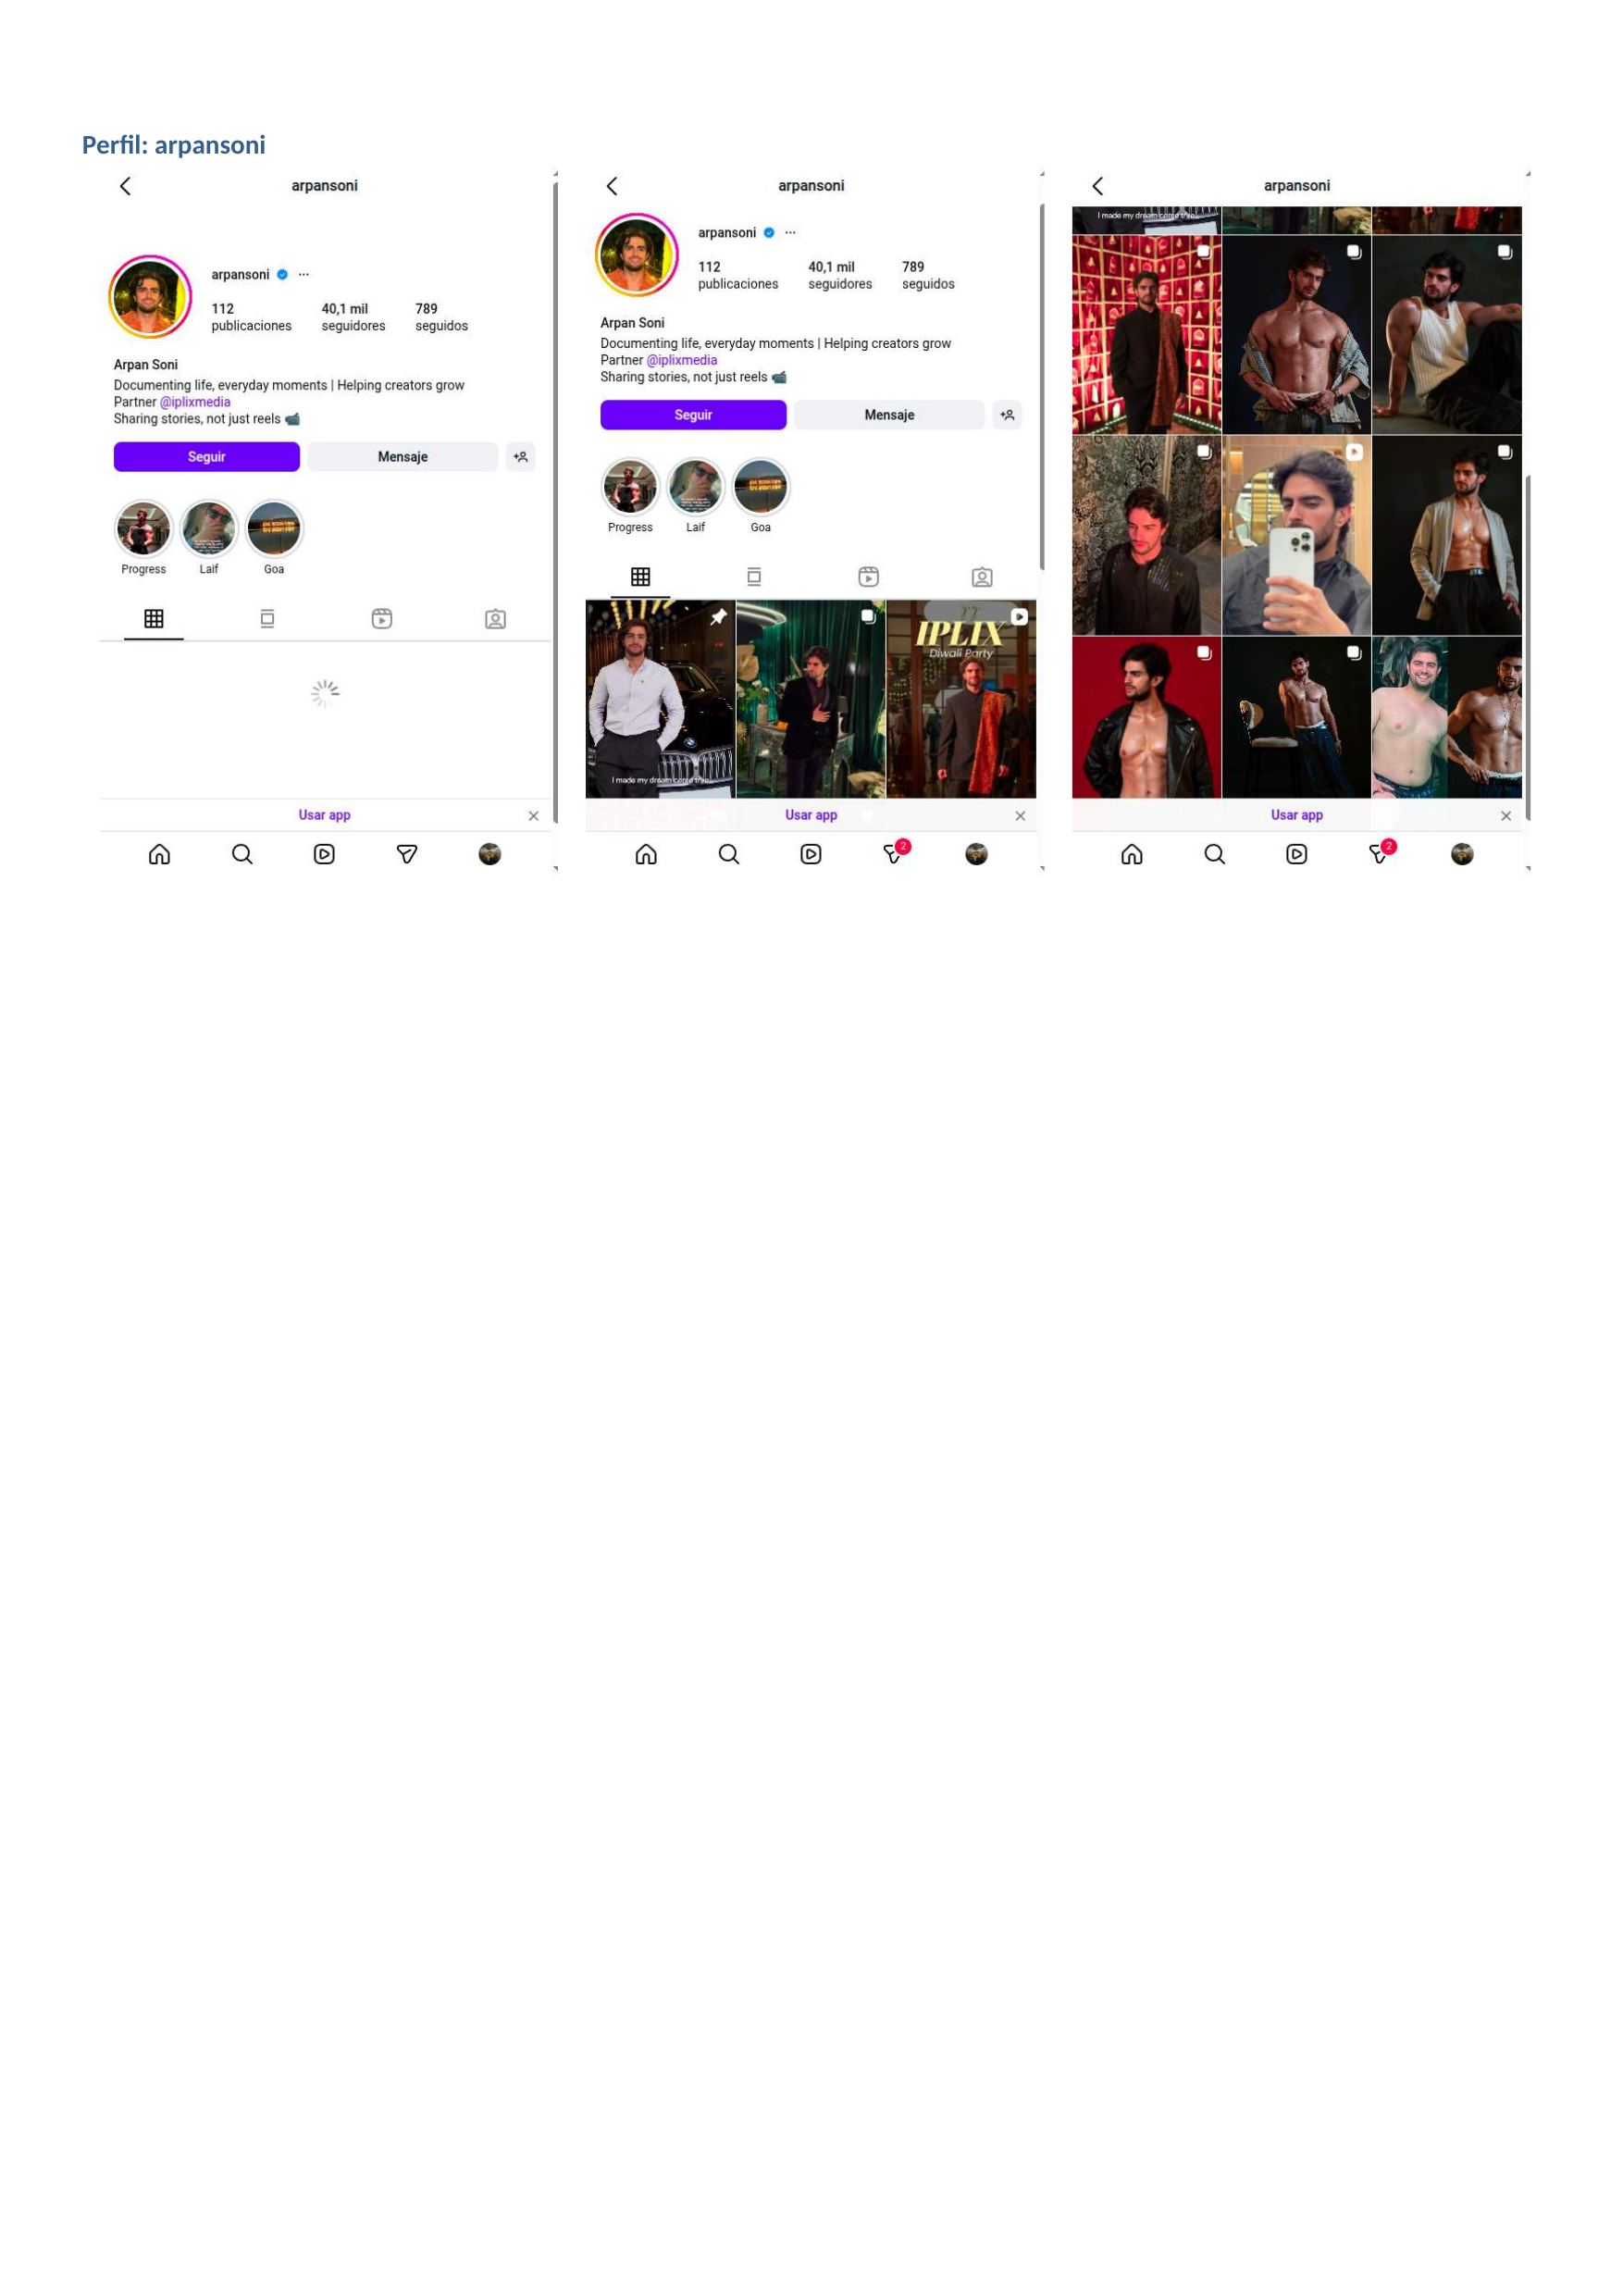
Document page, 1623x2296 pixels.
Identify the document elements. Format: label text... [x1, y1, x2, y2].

picture [586, 166, 1045, 877]
table_header [71, 167, 558, 900]
table_header [1045, 167, 1530, 900]
picture [1072, 166, 1531, 877]
picture [99, 166, 558, 877]
table_header [558, 167, 1044, 900]
subtitle Perfil: arpansoni [81, 128, 1541, 161]
